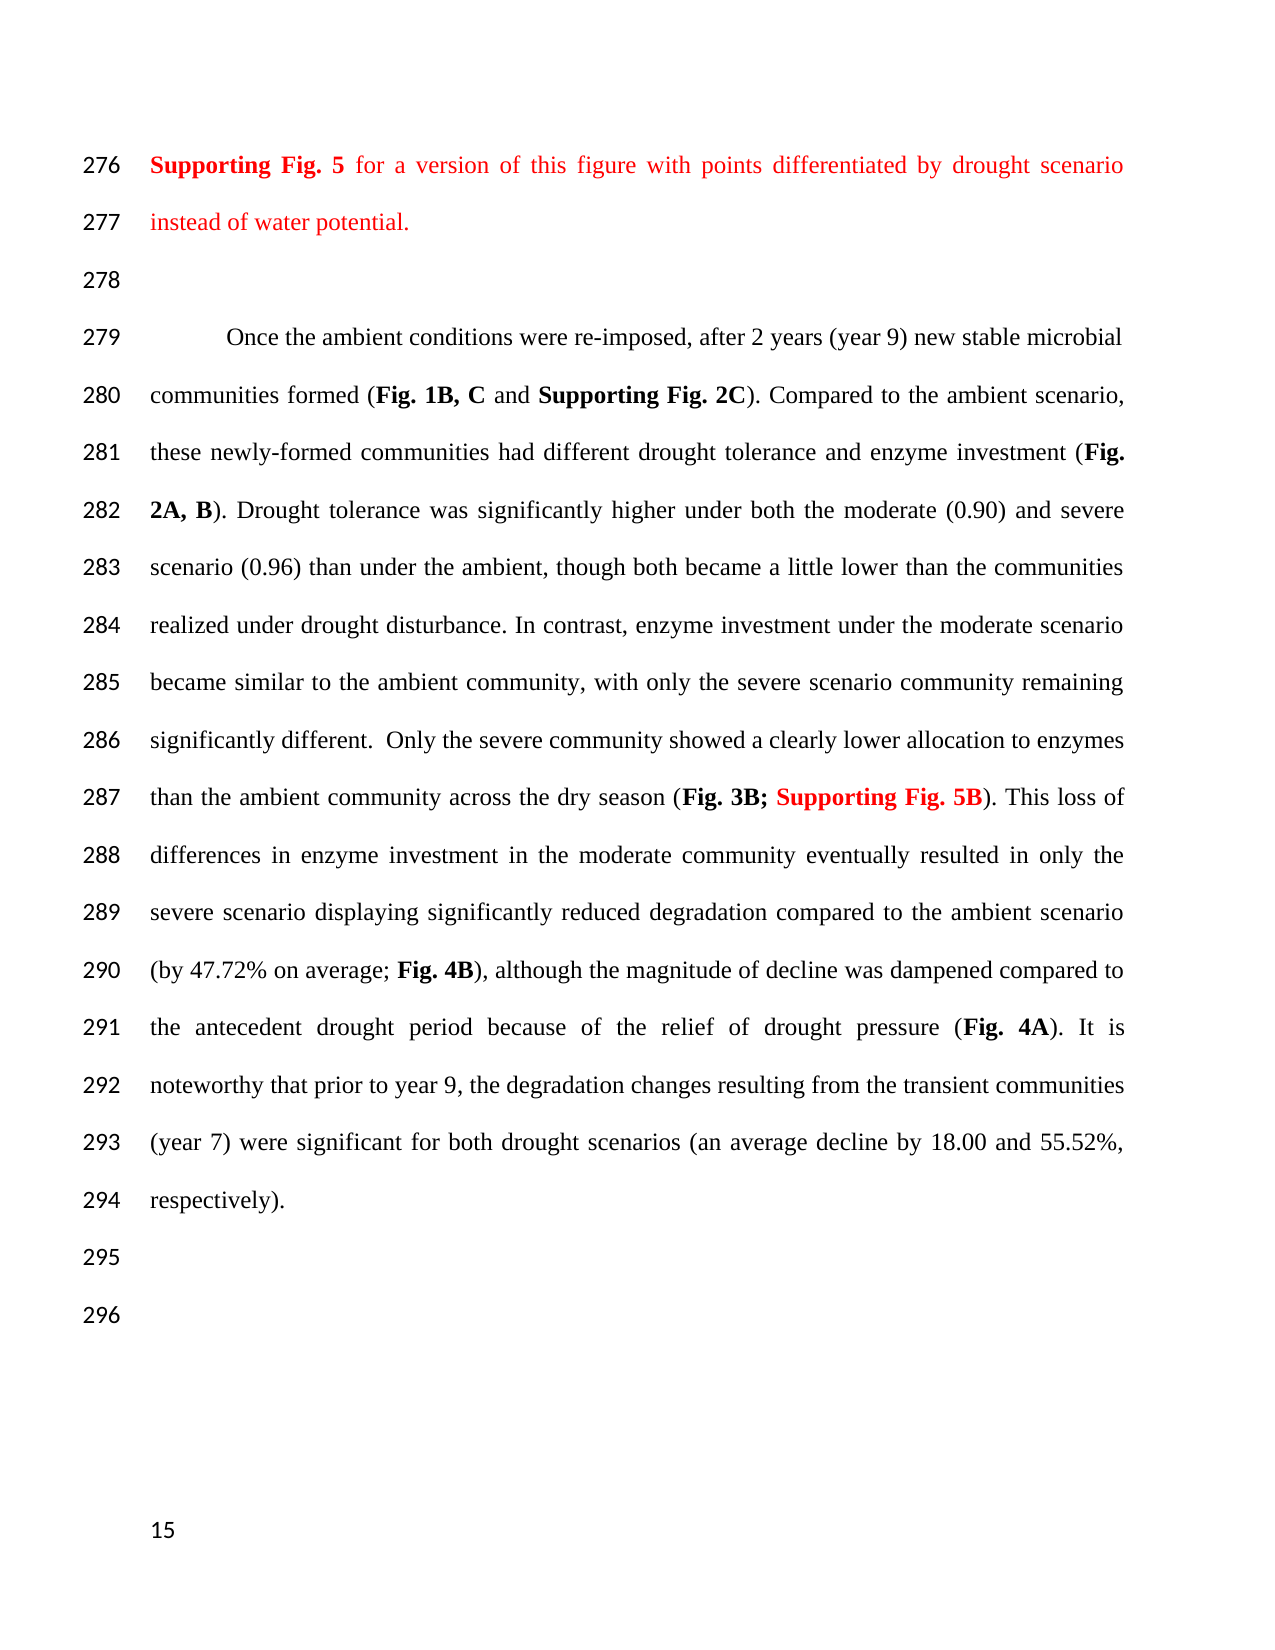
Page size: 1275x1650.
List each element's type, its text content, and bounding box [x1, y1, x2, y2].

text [150, 150, 1125, 236]
text Once the ambient conditions were re-imposed, after 2 years (year 9) new stable microbial communities formed (Fig. 1B, C and Supporting Fig. 2C). Compared to the ambient scenario, these newly-formed communities had different drought tolerance and enzyme investment (Fig. 2A, B). Drought tolerance was significantly higher under both the moderate (0.90) and severe scenario (0.96) than under the ambient, though both became a little lower than the communities realized under drought disturbance. In contrast, enzyme investment under the moderate scenario became similar to the ambient community, with only the severe scenario community remaining significantly different. Only the severe community showed a clearly lower allocation to enzymes than the ambient community across the dry season (Fig. 3B; Supporting Fig. 5B). This loss of differences in enzyme investment in the moderate community eventually resulted in only the severe scenario displaying significantly reduced degradation compared to the ambient scenario (by 47.72% on average; Fig. 4B), although the magnitude of decline was dampened compared to the antecedent drought period because of the relief of drought pressure (Fig. 4A). It is noteworthy that prior to year 9, the degradation changes resulting from the transient communities (year 7) were significant for both drought scenarios (an average decline by 18.00 and 55.52%, respectively). [150, 322, 1125, 1214]
